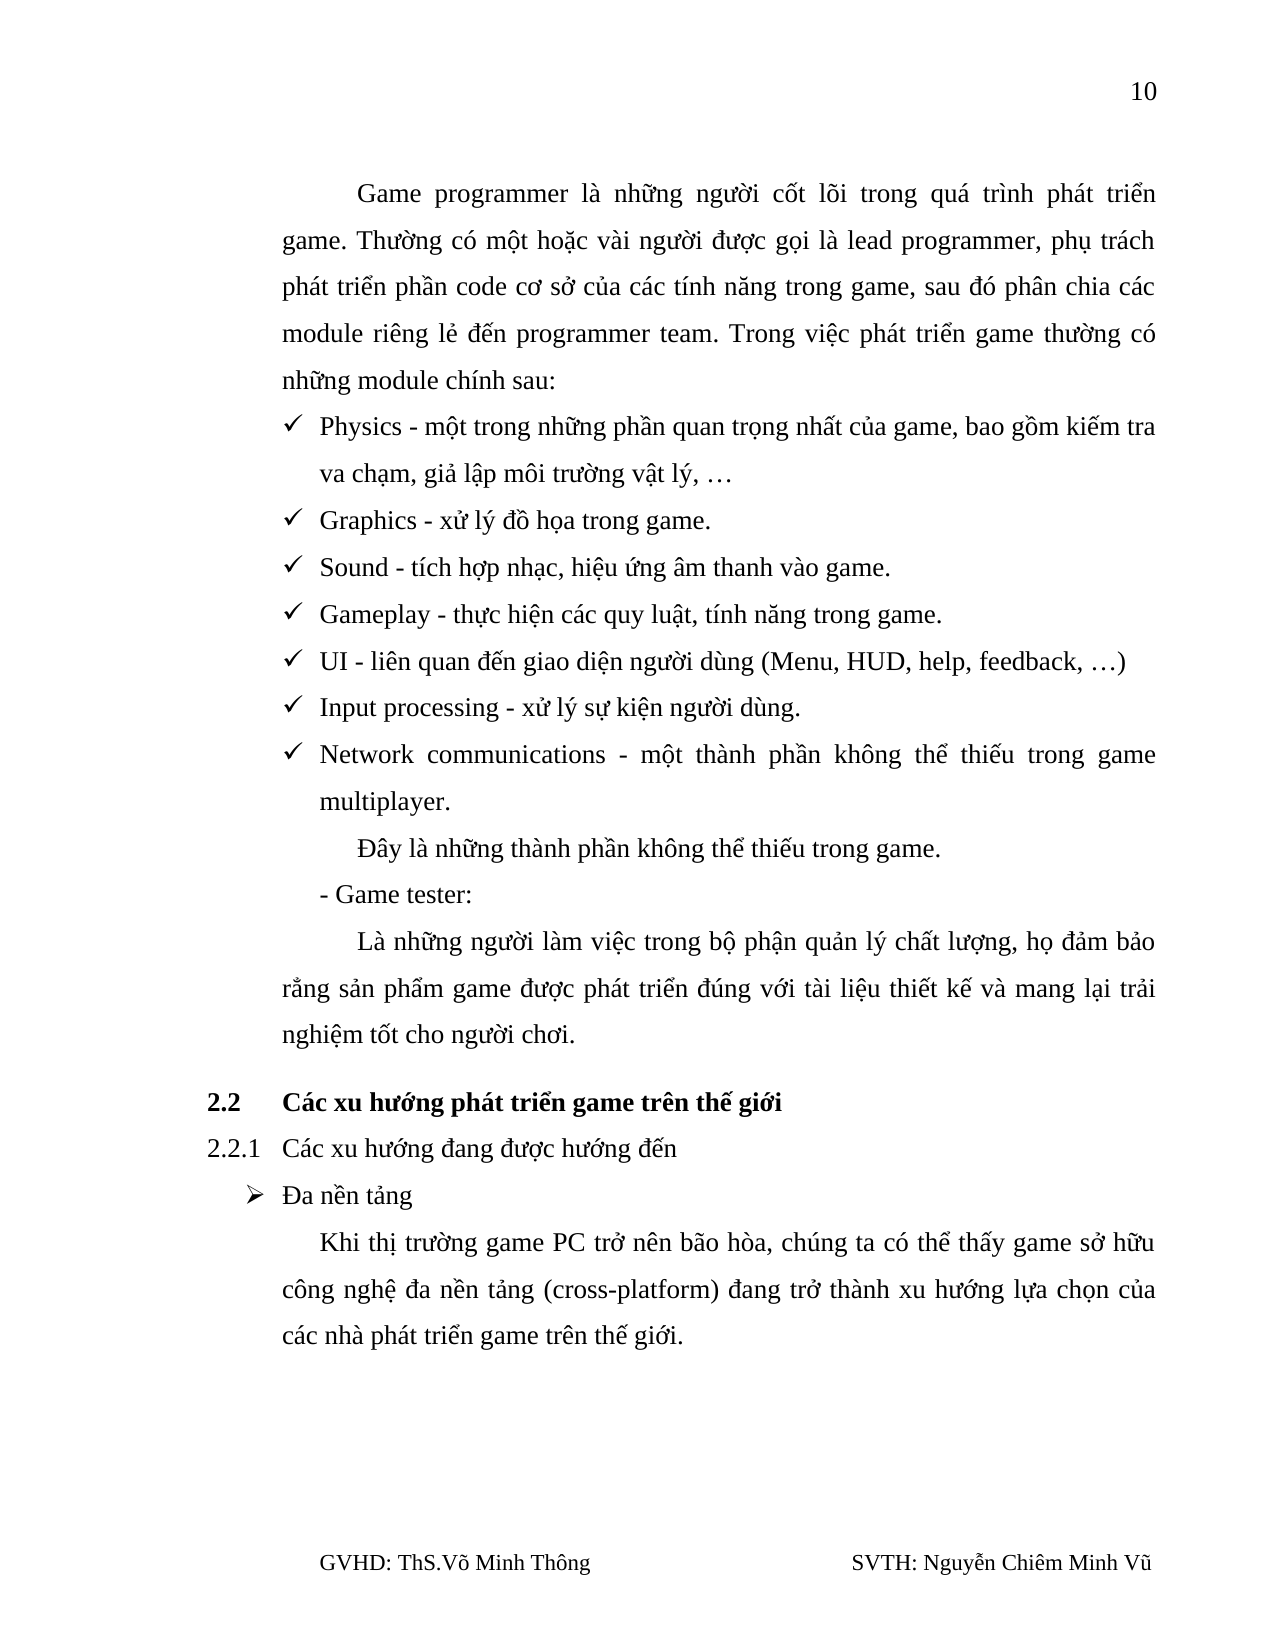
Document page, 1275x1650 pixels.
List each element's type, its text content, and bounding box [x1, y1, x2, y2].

list Gameplay - thực hiện các quy luật, tính năng trong game. [282, 598, 1157, 629]
list Sound - tích hợp nhạc, hiệu ứng âm thanh vào game. [282, 551, 1157, 582]
text Đây là những thành phần không thể thiếu trong game. [282, 832, 1157, 863]
list Network communications - một thành phần không thể thiếu trong game multiplayer. [282, 738, 1157, 816]
text Game programmer là những người cốt lõi trong quá trình phát triển game. Thường có một hoặc vài người được gọi là lead programmer, phụ trách phát triển phần code cơ sở của các tính năng trong game, sau đó phân chia các module riêng lẻ đến programmer team. Trong việc phát triển game thường có những module chính sau: [282, 177, 1157, 395]
list UI - liên quan đến giao diện người dùng (Menu, HUD, help, feedback, …) [282, 644, 1157, 676]
list Physics - một trong những phần quan trọng nhất của game, bao gồm kiếm tra va chạm, giả lập môi trường vật lý, … [282, 411, 1157, 488]
subtitle Các xu hướng phát triển game trên thế giới [207, 1086, 1157, 1117]
subtitle Các xu hướng đang được hướng đến [207, 1133, 1157, 1164]
text Khi thị trường game PC trở nên bão hòa, chúng ta có thể thấy game sở hữu công nghệ đa nền tảng (cross-platform) đang trở thành xu hướng lựa chọn của các nhà phát triển game trên thế giới. [282, 1226, 1157, 1351]
text Là những người làm việc trong bộ phận quản lý chất lượng, họ đảm bảo rẳng sản phẩm game được phát triển đúng với tài liệu thiết kế và mang lại trải nghiệm tốt cho người chơi. [282, 925, 1157, 1049]
list Input processing - xử lý sự kiện người dùng. [282, 691, 1157, 723]
text - Game tester: [282, 878, 1157, 909]
list Đa nền tảng [244, 1179, 1157, 1211]
list Graphics - xử lý đồ họa trong game. [282, 504, 1157, 535]
